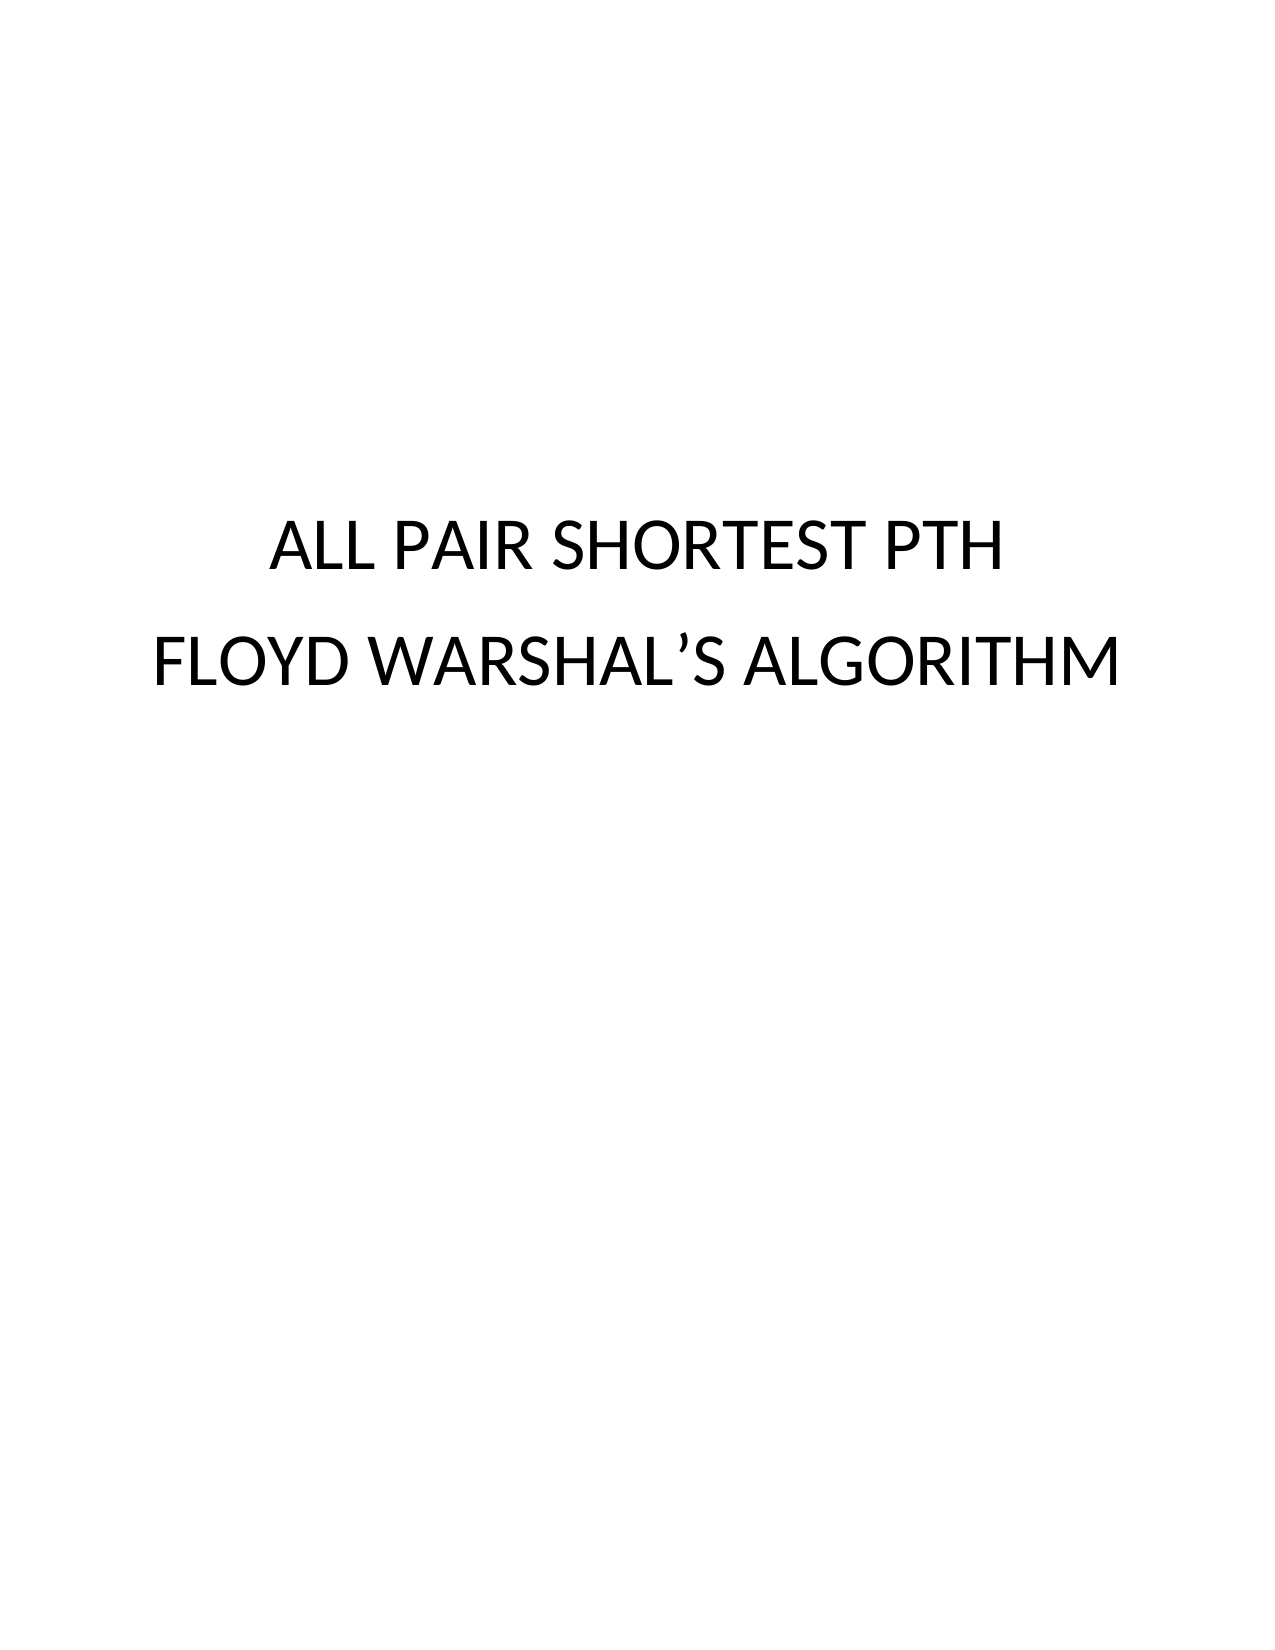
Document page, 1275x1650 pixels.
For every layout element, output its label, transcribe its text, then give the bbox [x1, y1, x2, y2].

text ALL PAIR SHORTEST PTH [150, 497, 1125, 588]
text FLOYD WARSHAL’S ALGORITHM [150, 612, 1125, 704]
